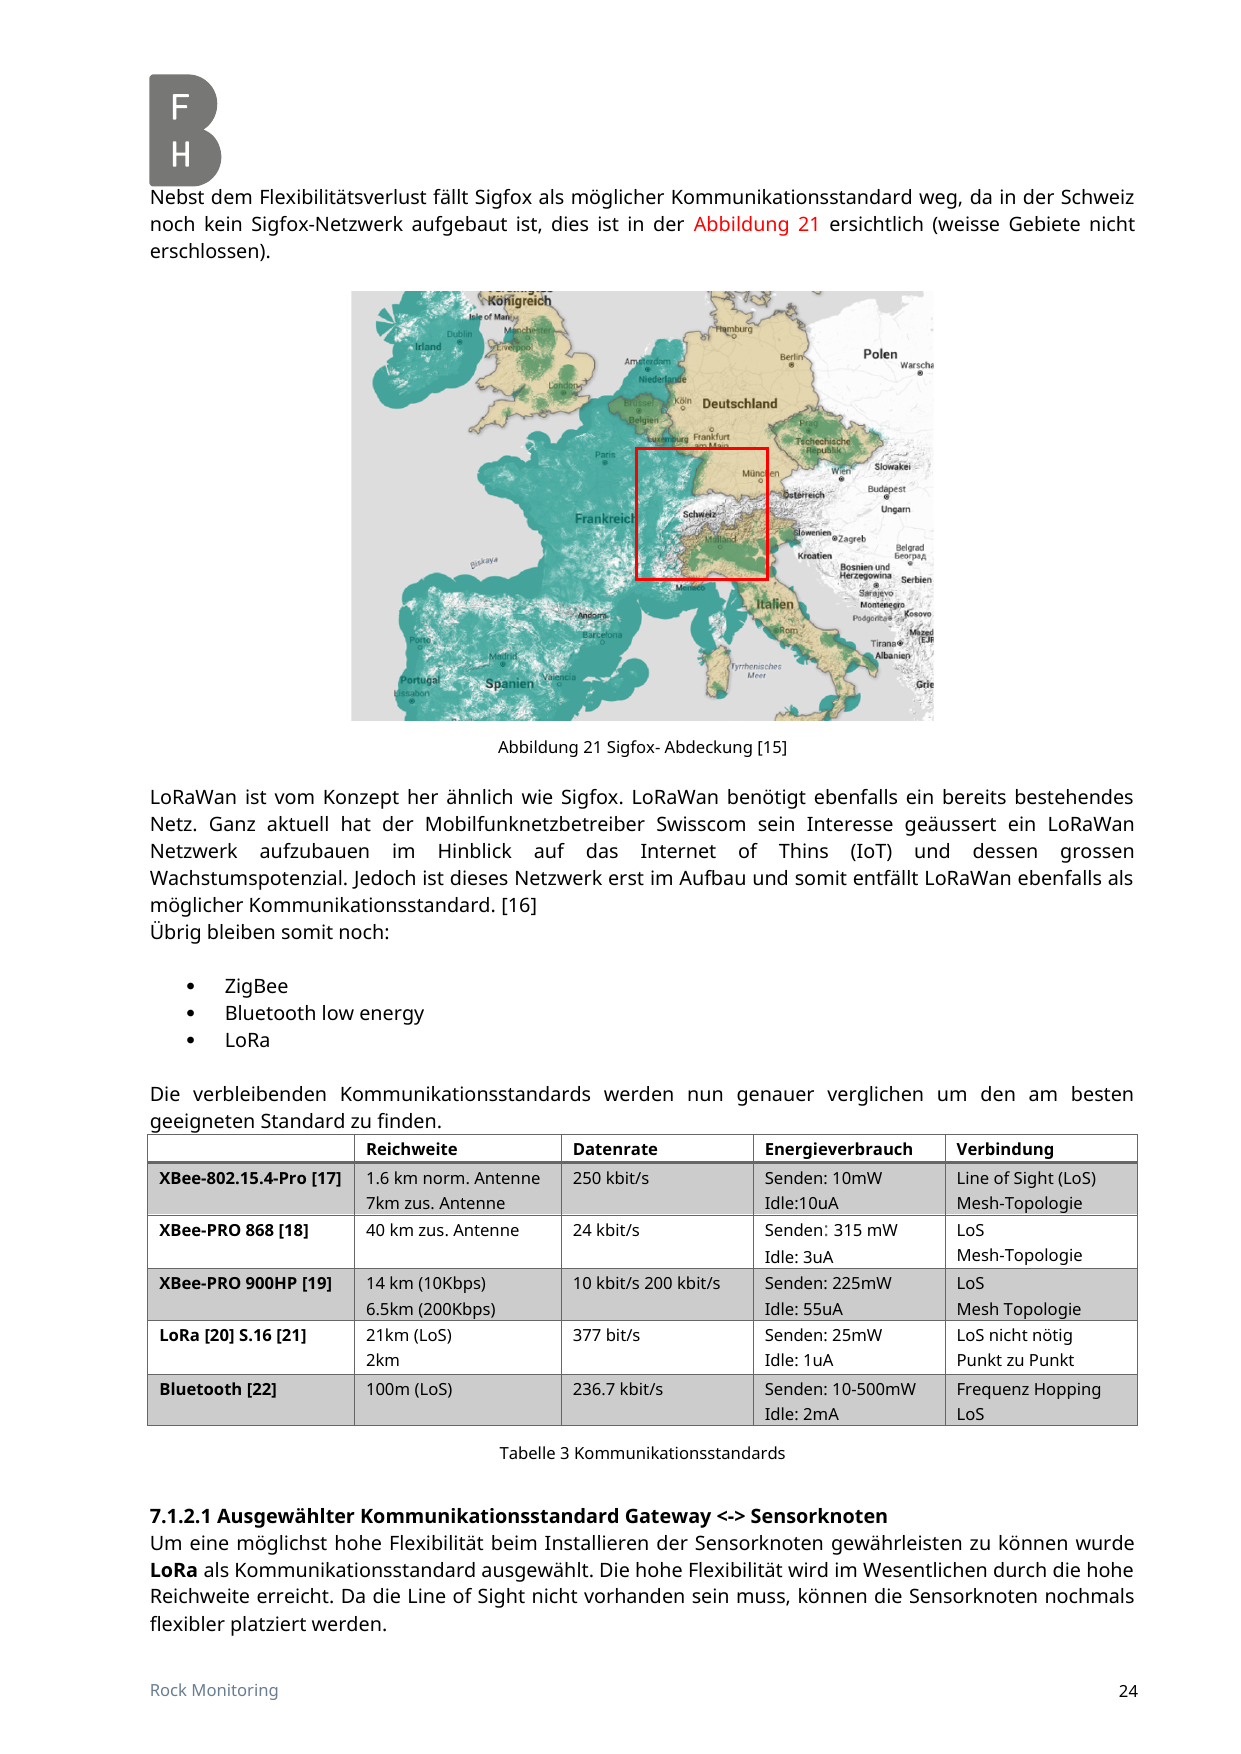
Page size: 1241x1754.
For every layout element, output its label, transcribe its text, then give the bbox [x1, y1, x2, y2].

table_cell Senden: 315 mW Idle: 3uA [754, 1216, 945, 1268]
subtitle Ausgewählter Kommunikationsstandard Gateway <-> Sensorknoten [149, 1502, 1136, 1529]
table_cell 14 km (10Kbps) 6.5km (200Kbps) [355, 1269, 561, 1320]
table_header Verbindung [946, 1135, 1137, 1161]
table_cell LoRa S.16 [148, 1321, 354, 1373]
table_cell Frequenz Hopping LoS [946, 1375, 1137, 1425]
table_cell XBee-PRO 868 [148, 1216, 354, 1268]
table_cell 40 km zus. Antenne [355, 1216, 561, 1268]
text Die verbleibenden Kommunikationsstandards werden nun genauer verglichen um den am besten geeigneten Standard zu finden. [149, 1080, 1136, 1134]
table_cell Senden: 225mW Idle: 55uA [754, 1269, 945, 1320]
table_header Energieverbrauch [754, 1135, 945, 1161]
table_cell LoS Mesh-Topologie [946, 1216, 1137, 1268]
table_cell Line of Sight (LoS) Mesh-Topologie [946, 1164, 1137, 1214]
picture [351, 291, 934, 721]
list Bluetooth low energy [187, 999, 1136, 1026]
table_cell XBee-802.15.4-Pro [148, 1164, 354, 1214]
text Um eine möglichst hohe Flexibilität beim Installieren der Sensorknoten gewährleisten zu können wurde LoRa als Kommunikationsstandard ausgewählt. Die hohe Flexibilität wird im Wesentlichen durch die hohe Reichweite erreicht. Da die Line of Sight nicht vorhanden sein muss, können die Sensorknoten nochmals flexibler platziert werden. [149, 1529, 1136, 1637]
text LoRaWan ist vom Konzept her ähnlich wie Sigfox. LoRaWan benötigt ebenfalls ein bereits bestehendes Netz. Ganz aktuell hat der Mobilfunknetzbetreiber Swisscom sein Interesse geäussert ein LoRaWan Netzwerk aufzubauen im Hinblick auf das Internet of Thins (IoT) und dessen grossen Wachstumspotenzial. Jedoch ist dieses Netzwerk erst im Aufbau und somit entfällt LoRaWan ebenfalls als möglicher Kommunikationsstandard. [149, 783, 1136, 918]
text Abbildung Sigfox- Abdeckung [149, 733, 1136, 758]
list LoRa [187, 1026, 1136, 1053]
table_cell Senden: 10-500mW Idle: 2mA [754, 1375, 945, 1425]
table_cell 10 kbit/s 200 kbit/s [562, 1269, 753, 1320]
table_cell 24 kbit/s [562, 1216, 753, 1268]
table_header Datenrate [562, 1135, 753, 1161]
table_cell 236.7 kbit/s [562, 1375, 753, 1425]
table_cell LoS nicht nötig Punkt zu Punkt [946, 1321, 1137, 1373]
table_cell Bluetooth [148, 1375, 354, 1425]
table_cell 100m (LoS) [355, 1375, 561, 1425]
table_header [148, 1135, 354, 1161]
list ZigBee [187, 972, 1136, 999]
text Übrig bleiben somit noch: [149, 918, 1136, 945]
table_cell 250 kbit/s [562, 1164, 753, 1214]
table_header Reichweite [355, 1135, 561, 1161]
table_cell 377 bit/s [562, 1321, 753, 1373]
table_cell 21km (LoS) 2km [355, 1321, 561, 1373]
table_cell XBee-PRO 900HP [148, 1269, 354, 1320]
table_cell Senden: 10mW Idle:10uA [754, 1164, 945, 1214]
text Nebst dem Flexibilitätsverlust fällt Sigfox als möglicher Kommunikationsstandard weg, da in der Schweiz noch kein Sigfox-Netzwerk aufgebaut ist, dies ist in der Abbildung 21 ersichtlich (weisse Gebiete nicht erschlossen). [149, 183, 1136, 264]
table_cell 1.6 km norm. Antenne 7km zus. Antenne [355, 1164, 561, 1214]
table_cell Senden: 25mW Idle: 1uA [754, 1321, 945, 1373]
table_cell LoS Mesh Topologie [946, 1269, 1137, 1320]
